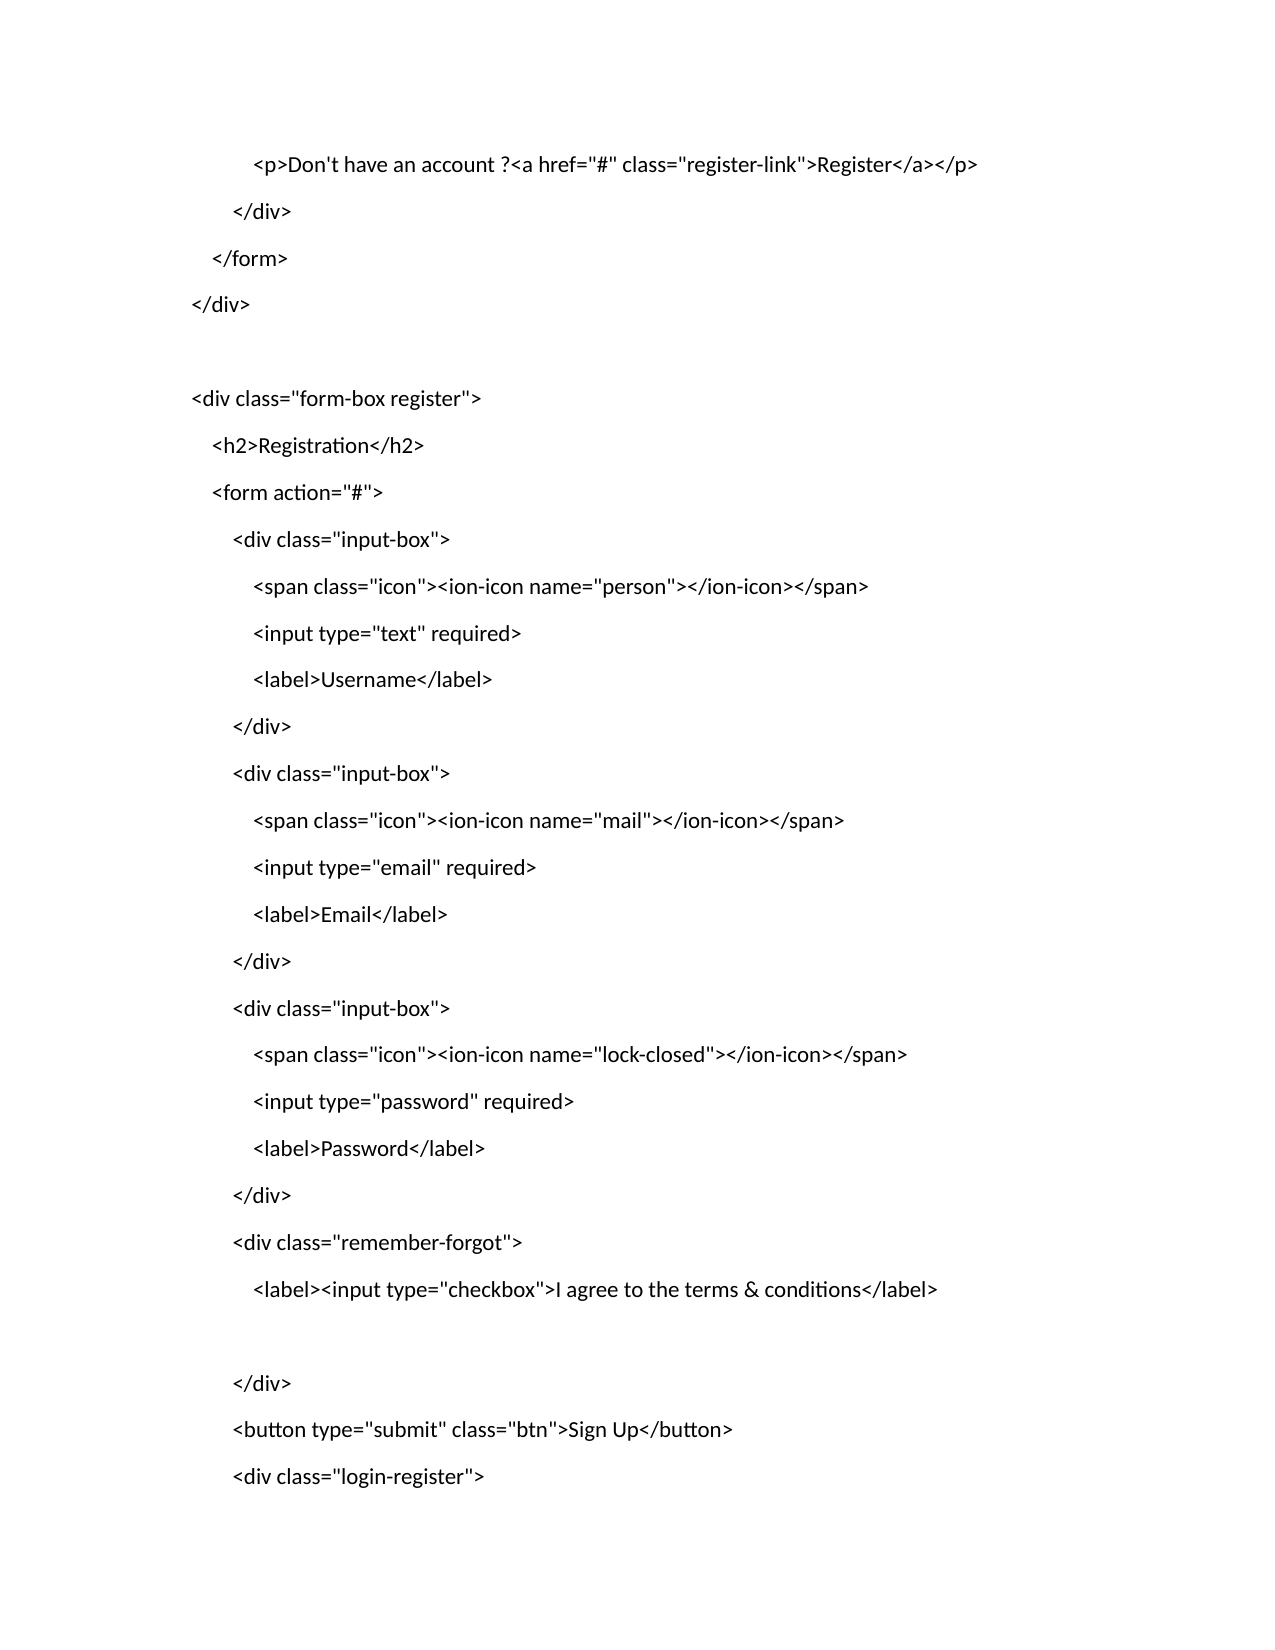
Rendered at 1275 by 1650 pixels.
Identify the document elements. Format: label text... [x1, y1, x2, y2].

text <div class="input-box"> [150, 759, 1125, 787]
text </div> [150, 1181, 1125, 1209]
text <span class="icon"><ion-icon name="mail"></ion-icon></span> [150, 806, 1125, 834]
text </div> [150, 197, 1125, 225]
text <div class="remember-forgot"> [150, 1228, 1125, 1256]
text <label>Email</label> [150, 900, 1125, 928]
text <div class="form-box register"> [150, 384, 1125, 412]
text <p>Don't have an account ?<a href="#" class="register-link">Register</a></p> [150, 150, 1125, 178]
text <span class="icon"><ion-icon name="person"></ion-icon></span> [150, 572, 1125, 600]
text <div class="input-box"> [150, 525, 1125, 553]
text </form> [150, 244, 1125, 272]
text <button type="submit" class="btn">Sign Up</button> [150, 1416, 1125, 1444]
text <input type="email" required> [150, 853, 1125, 881]
text <h2>Registration</h2> [150, 431, 1125, 459]
text <form action="#"> [150, 478, 1125, 506]
text <label>Password</label> [150, 1134, 1125, 1162]
text </div> [150, 291, 1125, 319]
text <span class="icon"><ion-icon name="lock-closed"></ion-icon></span> [150, 1041, 1125, 1069]
text <input type="text" required> [150, 619, 1125, 647]
text <div class="login-register"> [150, 1462, 1125, 1491]
text </div> [150, 712, 1125, 741]
text </div> [150, 947, 1125, 975]
text <div class="input-box"> [150, 994, 1125, 1022]
text </div> [150, 1369, 1125, 1397]
text <label><input type="checkbox">I agree to the terms & conditions</label> [150, 1275, 1125, 1303]
text <input type="password" required> [150, 1087, 1125, 1116]
text <label>Username</label> [150, 666, 1125, 694]
